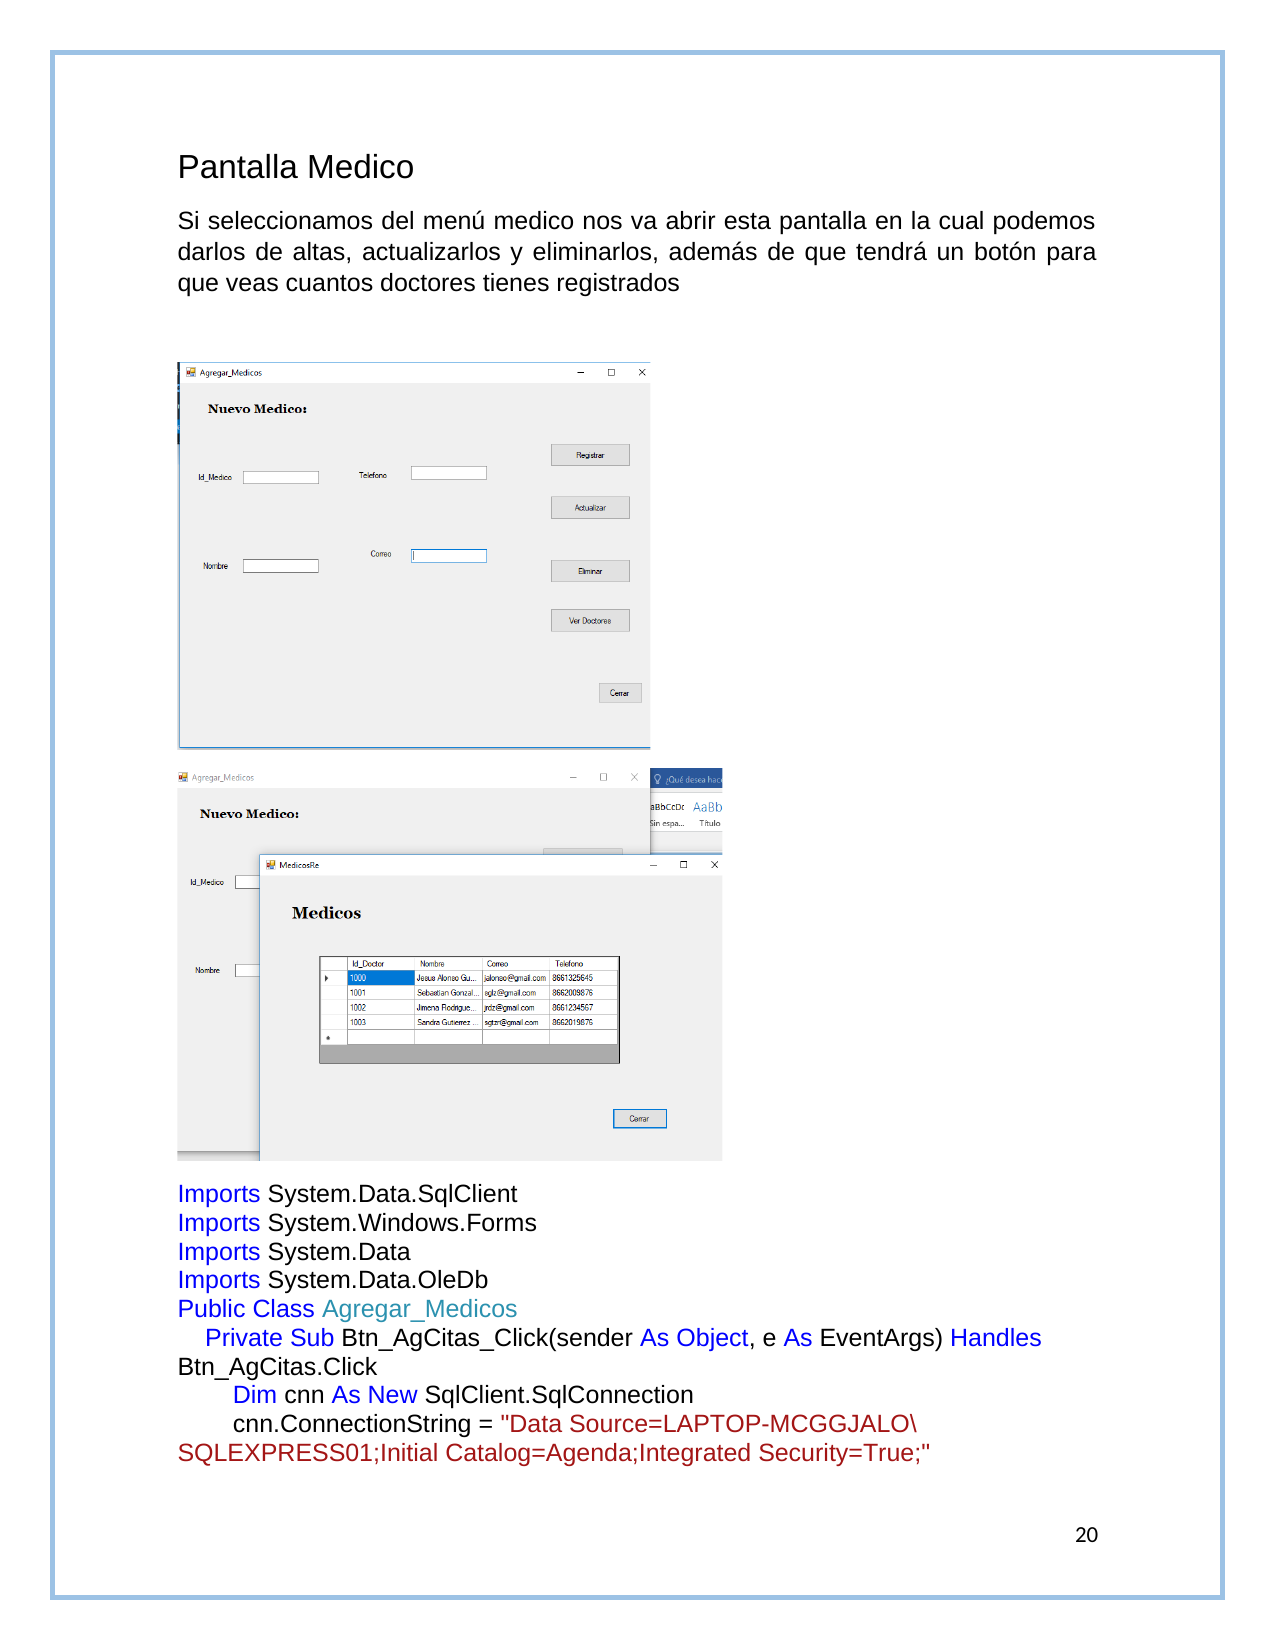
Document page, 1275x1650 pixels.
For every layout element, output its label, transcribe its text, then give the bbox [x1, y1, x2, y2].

text Imports System.Windows.Forms [177, 1208, 1098, 1237]
picture [177, 362, 651, 750]
text Private Sub Btn_AgCitas_Click(sender As Object, e As EventArgs) Handles Btn_AgCitas.Click [177, 1323, 1098, 1380]
text Si seleccionamos del menú medico nos va abrir esta pantalla en la cual podemos darlos de altas, actualizarlos y eliminarlos, además de que tendrá un botón para que veas cuantos doctores tienes registrados [177, 206, 1098, 297]
text Imports System.Data [177, 1237, 1098, 1265]
text Imports System.Data.OleDb [177, 1265, 1098, 1294]
text Imports System.Data.SqlClient [177, 1179, 1098, 1208]
picture [177, 768, 723, 1161]
text Pantalla Medico [177, 148, 1098, 186]
text Dim cnn As New SqlClient.SqlConnection [177, 1380, 1098, 1409]
text Public Class Agregar_Medicos [177, 1294, 1098, 1323]
text cnn.ConnectionString = "Data Source=LAPTOP-MCGGJALO\SQLEXPRESS01;Initial Catalog=Agenda;Integrated Security=True;" [177, 1409, 1098, 1467]
